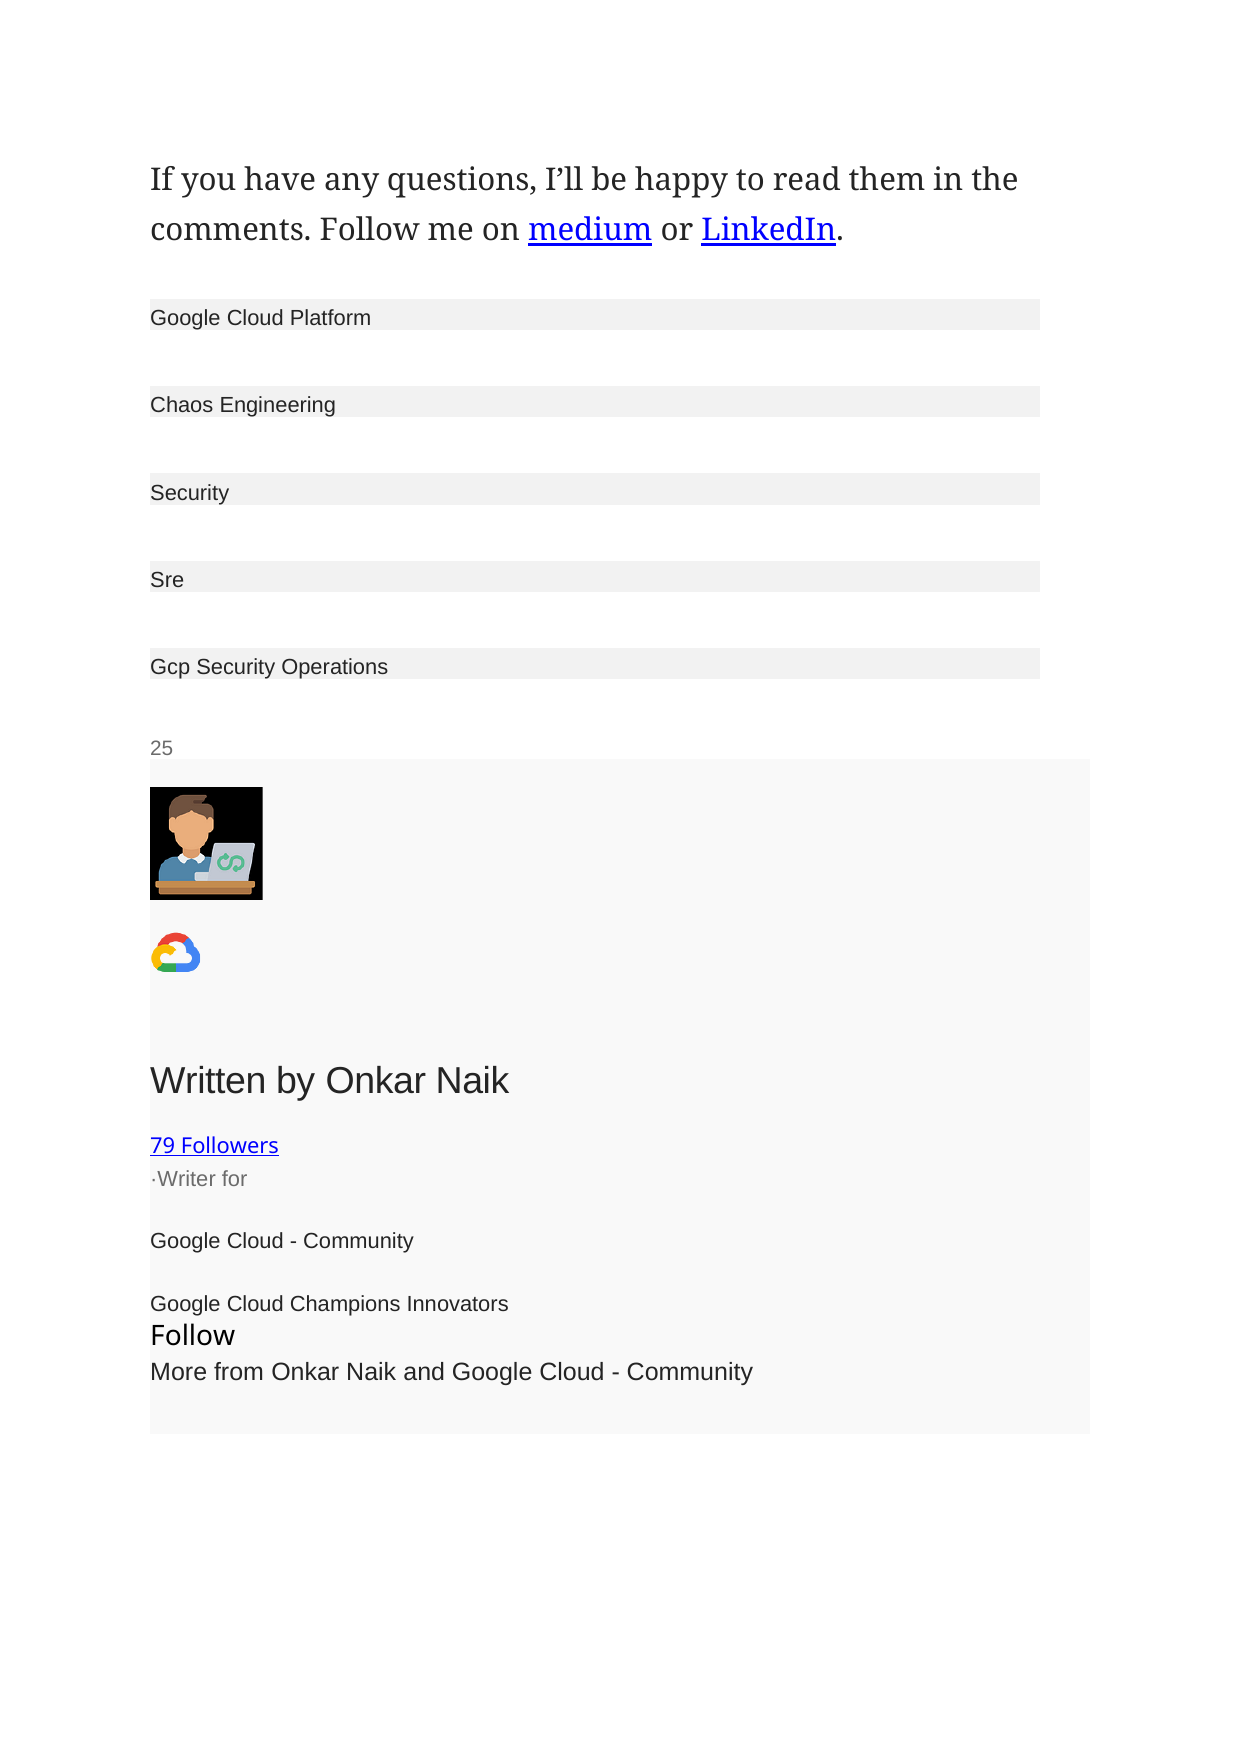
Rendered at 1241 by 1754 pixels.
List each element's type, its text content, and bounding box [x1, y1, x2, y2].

text More from Onkar Naik and Google Cloud - Community [150, 1354, 1090, 1385]
text 79 Followers [150, 1130, 1090, 1159]
text Google Cloud Platform [150, 299, 1040, 330]
text Google Cloud Champions Innovators [150, 1284, 1090, 1316]
picture [150, 787, 263, 900]
text Security [150, 473, 1040, 505]
text If you have any questions, I’ll be happy to read them in the comments. Follow me on medium or LinkedIn. [150, 150, 1090, 250]
text 25 [150, 728, 1090, 759]
text ·Writer for [150, 1159, 1090, 1191]
text Written by Onkar Naik [150, 1055, 1090, 1102]
text Google Cloud - Community [150, 1222, 1090, 1253]
text Chaos Engineering [150, 386, 1040, 417]
text Gcp Security Operations [150, 648, 1040, 679]
picture [150, 927, 200, 978]
text Sre [150, 561, 1040, 592]
text Follow [150, 1316, 1090, 1354]
